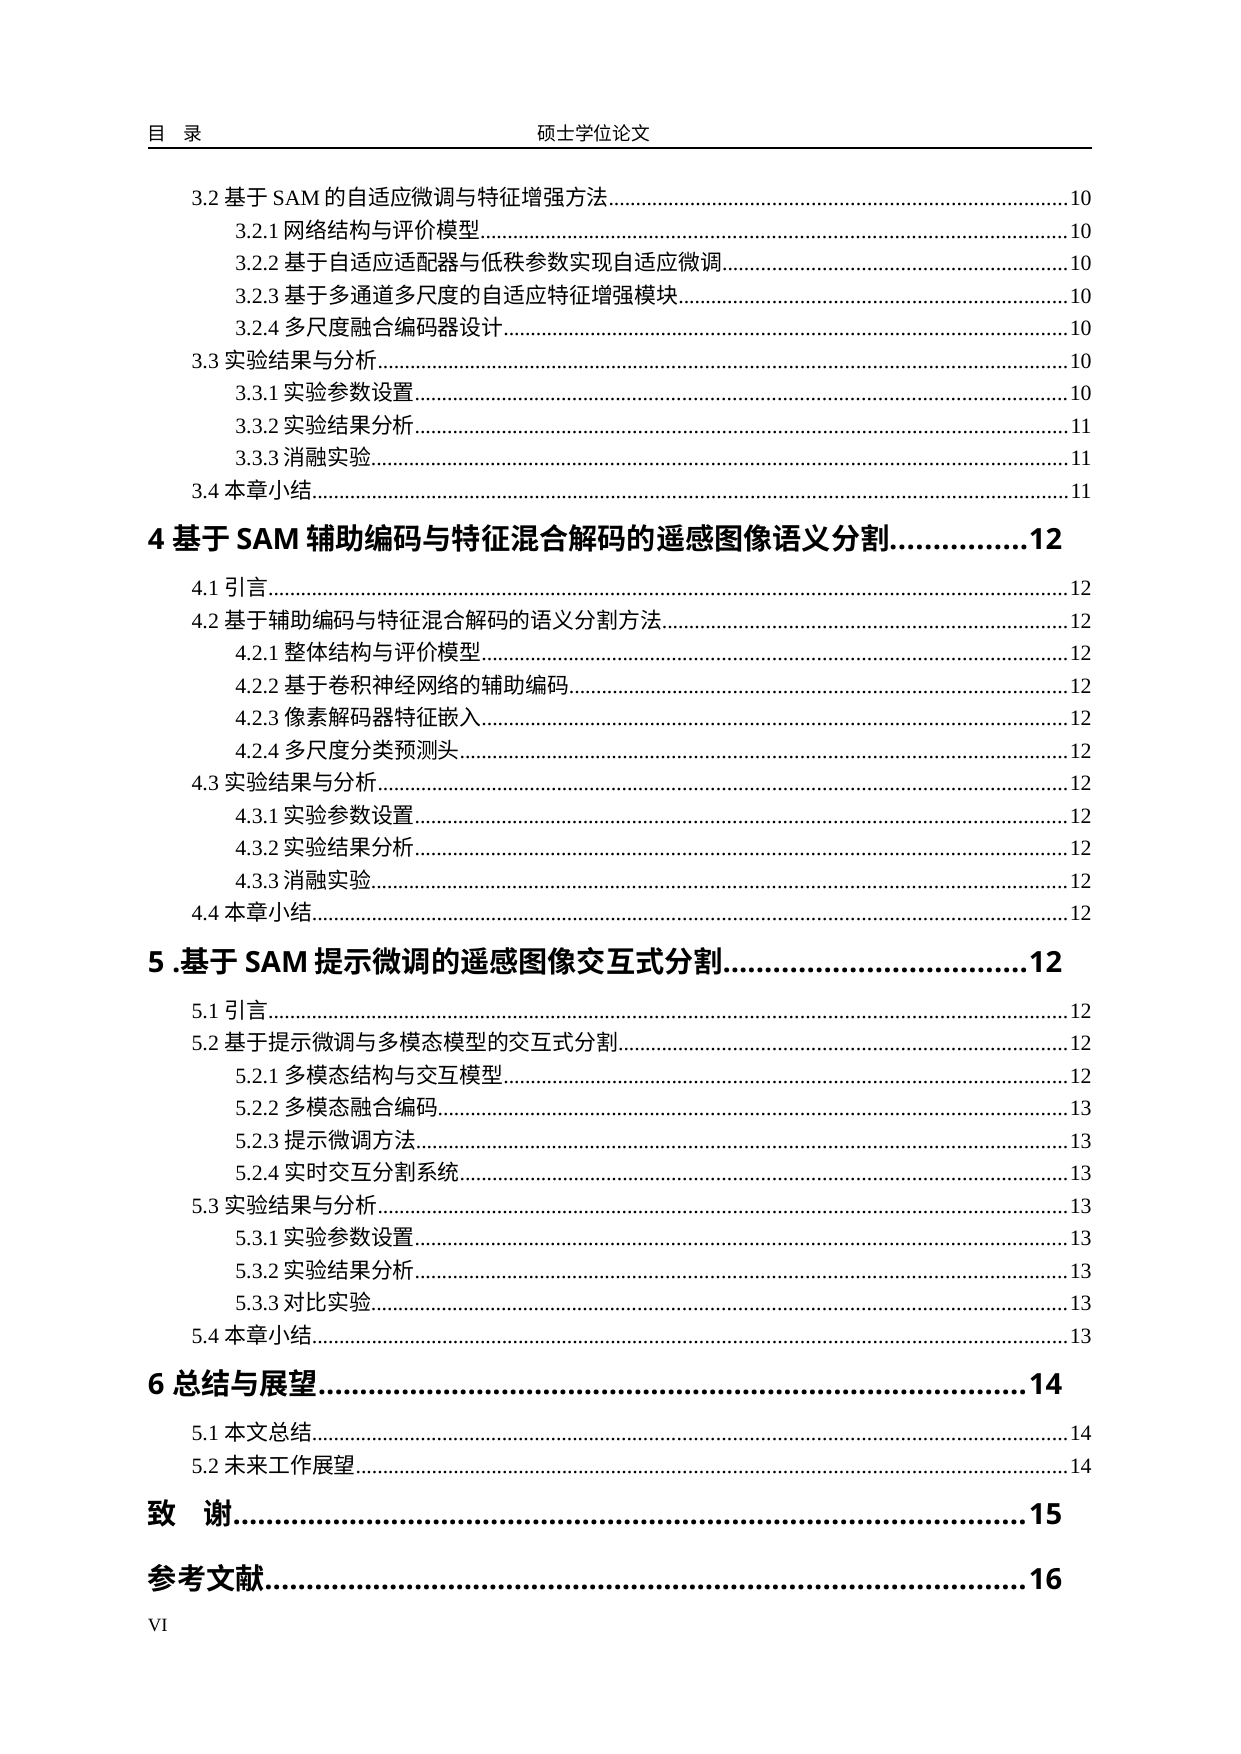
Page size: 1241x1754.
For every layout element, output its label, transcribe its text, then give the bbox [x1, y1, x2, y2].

text 4.2.3 像素解码器特征嵌入 12 [235, 700, 1092, 732]
text 5.2.4 实时交互分割系统 13 [235, 1155, 1092, 1187]
text 5 .基于SAM提示微调的遥感图像交互式分割 12 [148, 927, 1092, 992]
text 5.2.1 多模态结构与交互模型 12 [235, 1057, 1092, 1090]
text 5.2.3 提示微调方法 13 [235, 1122, 1092, 1155]
text 5.2 未来工作展望 14 [191, 1447, 1092, 1480]
text 3.3.3消融实验 11 [235, 440, 1092, 472]
text 3.2.4 多尺度融合编码器设计 10 [235, 310, 1092, 342]
text 5.2 基于提示微调与多模态模型的交互式分割 12 [191, 1025, 1092, 1057]
text 4.3.3消融实验 12 [235, 862, 1092, 895]
text 5.2.2 多模态融合编码 13 [235, 1090, 1092, 1122]
text 3.2.3 基于多通道多尺度的自适应特征增强模块 10 [235, 277, 1092, 310]
text 5.3.1实验参数设置 13 [235, 1220, 1092, 1252]
text 3.2 基于SAM的自适应微调与特征增强方法 10 [191, 180, 1092, 212]
text 4.1 引言 12 [191, 570, 1092, 602]
text 4 基于SAM辅助编码与特征混合解码的遥感图像语义分割 12 [148, 505, 1092, 570]
text 3.3.2实验结果分析 11 [235, 407, 1092, 440]
text 5.3.2实验结果分析 13 [235, 1252, 1092, 1285]
text 3.3.1实验参数设置 10 [235, 375, 1092, 407]
text 6 总结与展望 14 [148, 1350, 1092, 1415]
text 5.3 实验结果与分析 13 [191, 1187, 1092, 1220]
text 4.2 基于辅助编码与特征混合解码的语义分割方法 12 [191, 602, 1092, 635]
text 3.4 本章小结 11 [191, 472, 1092, 505]
text 4.3.2实验结果分析 12 [235, 830, 1092, 862]
text 4.3 实验结果与分析 12 [191, 765, 1092, 797]
text 4.2.4 多尺度分类预测头 12 [235, 732, 1092, 765]
text 4.3.1实验参数设置 12 [235, 797, 1092, 830]
text 5.3.3对比实验 13 [235, 1285, 1092, 1317]
text 致 谢 15 [148, 1480, 1092, 1545]
text 4.2.2 基于卷积神经网络的辅助编码 12 [235, 667, 1092, 700]
text 3.3 实验结果与分析 10 [191, 342, 1092, 375]
text 3.2.2 基于自适应适配器与低秩参数实现自适应微调 10 [235, 245, 1092, 277]
text 3.2.1网络结构与评价模型 10 [235, 212, 1092, 245]
text 参考文献 16 [148, 1545, 1092, 1610]
text 5.1 引言 12 [191, 992, 1092, 1025]
text 5.4 本章小结 13 [191, 1317, 1092, 1350]
text 5.1 本文总结 14 [191, 1415, 1092, 1447]
text 4.2.1 整体结构与评价模型 12 [235, 635, 1092, 667]
text 4.4 本章小结 12 [191, 895, 1092, 927]
